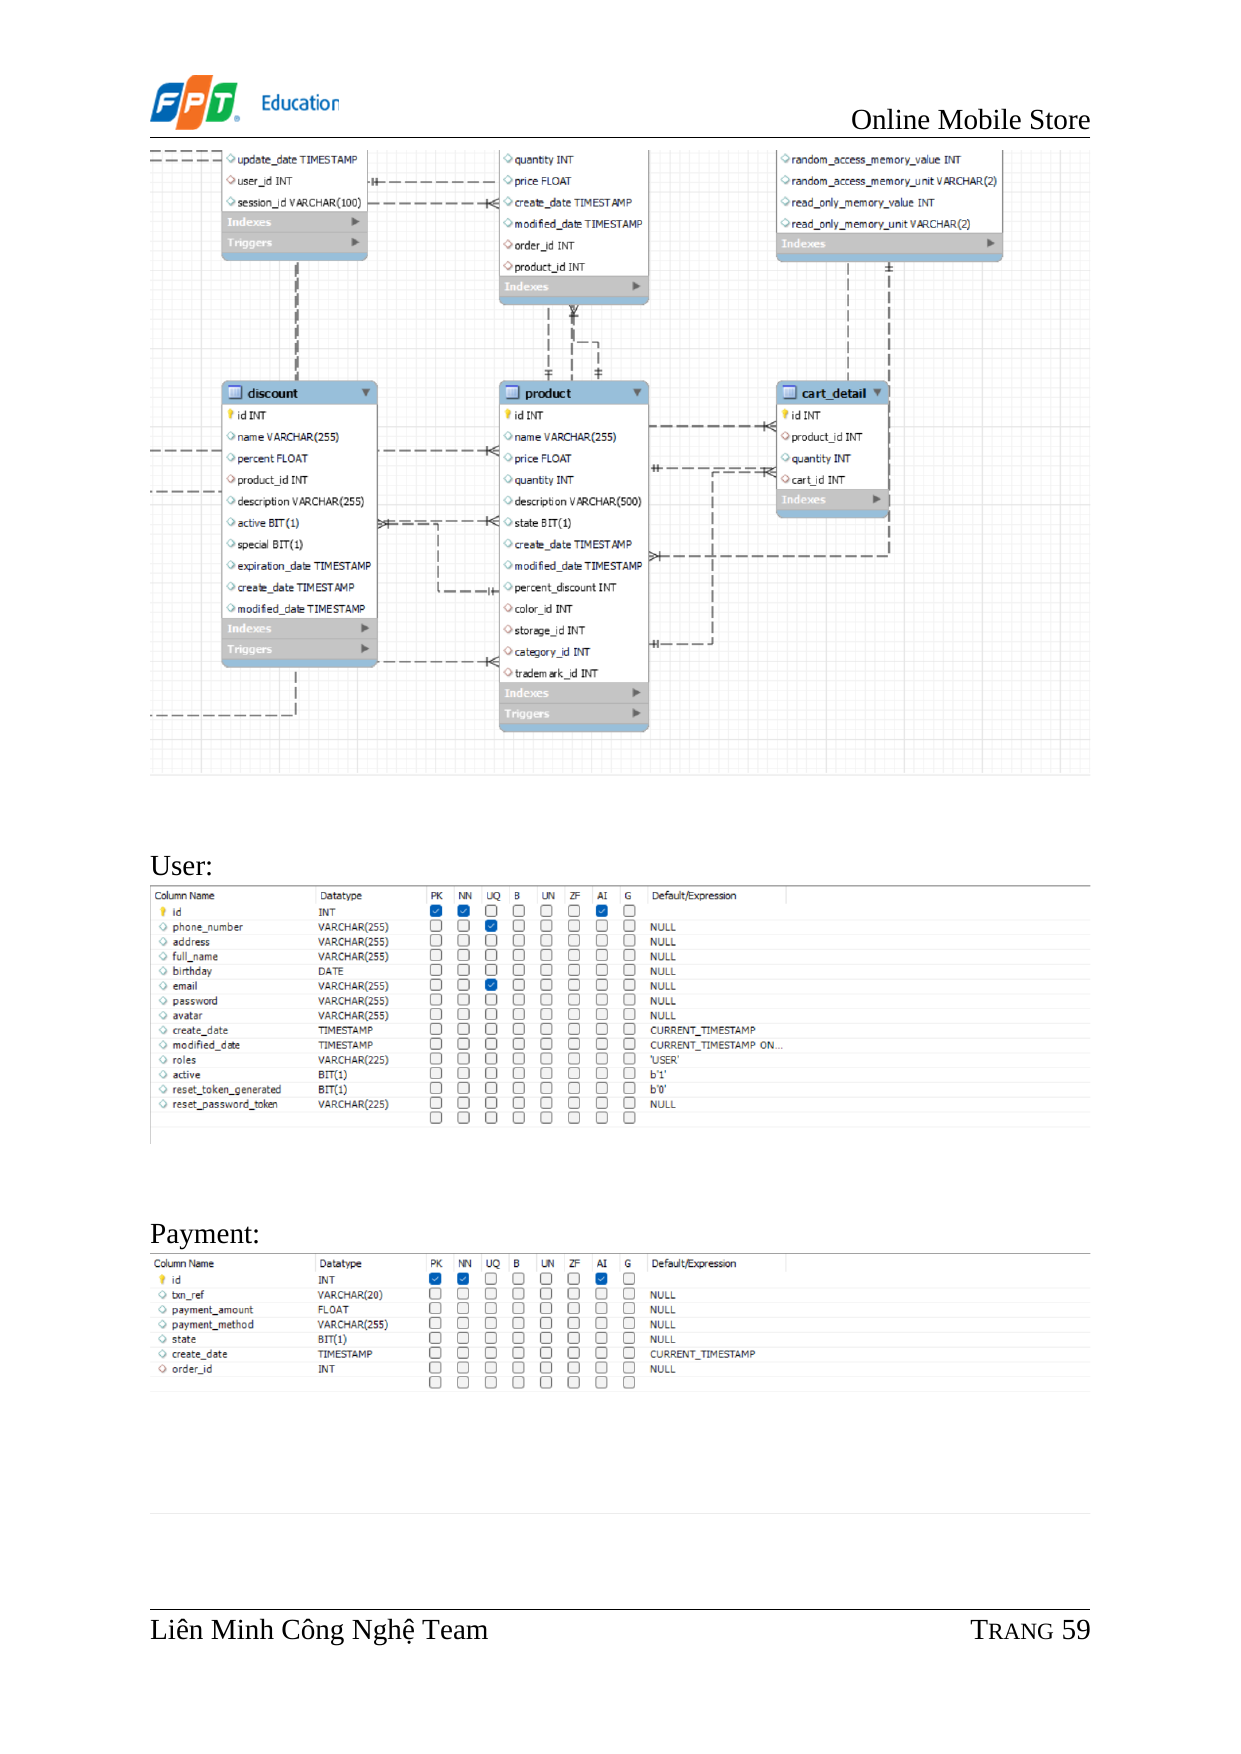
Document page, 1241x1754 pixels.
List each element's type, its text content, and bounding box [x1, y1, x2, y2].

picture [150, 150, 1091, 776]
text Payment: [150, 1216, 1090, 1251]
picture [150, 75, 339, 130]
picture [150, 1251, 1091, 1514]
text User: [150, 848, 1090, 884]
picture [150, 884, 1091, 1144]
